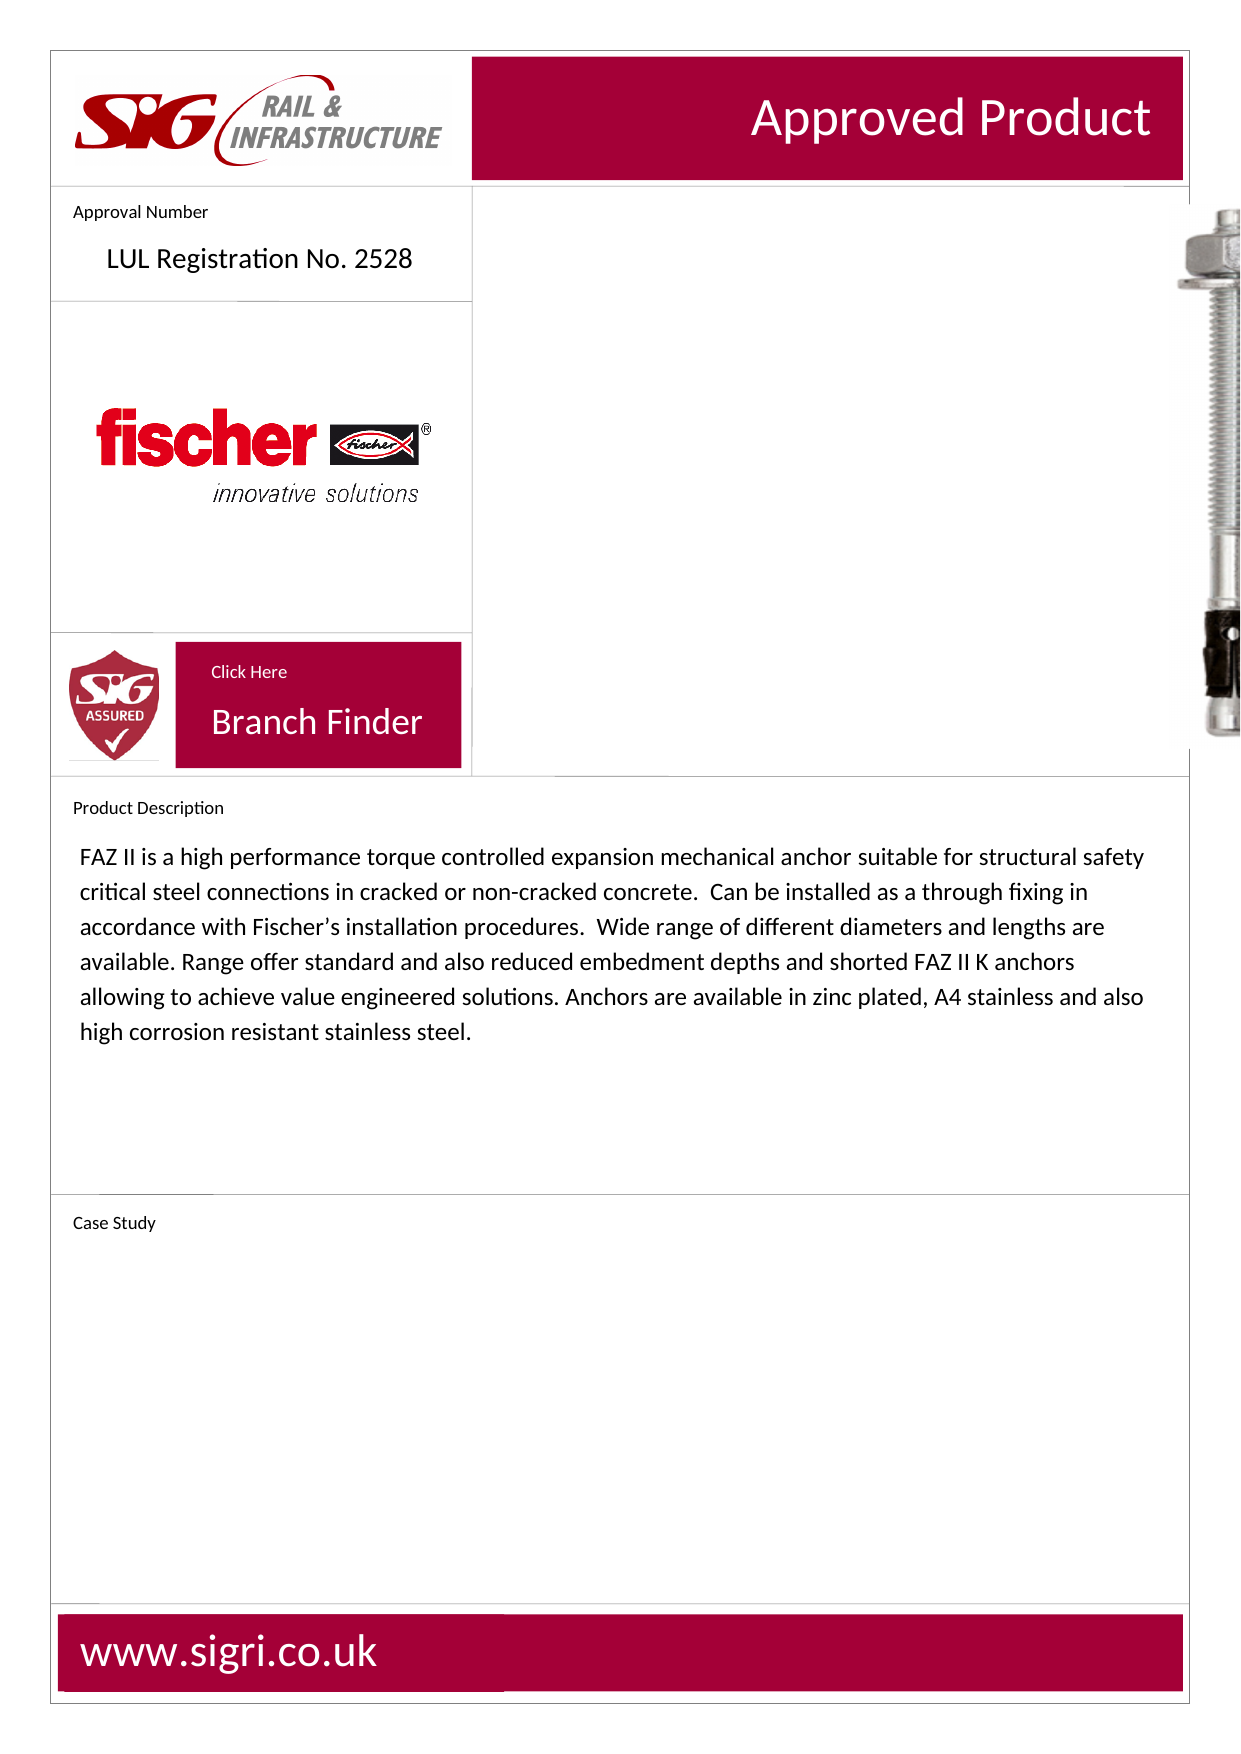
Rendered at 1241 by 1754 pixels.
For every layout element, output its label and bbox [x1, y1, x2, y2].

picture [75, 75, 453, 166]
picture [1170, 205, 1241, 748]
picture [90, 402, 436, 507]
picture [68, 650, 159, 761]
